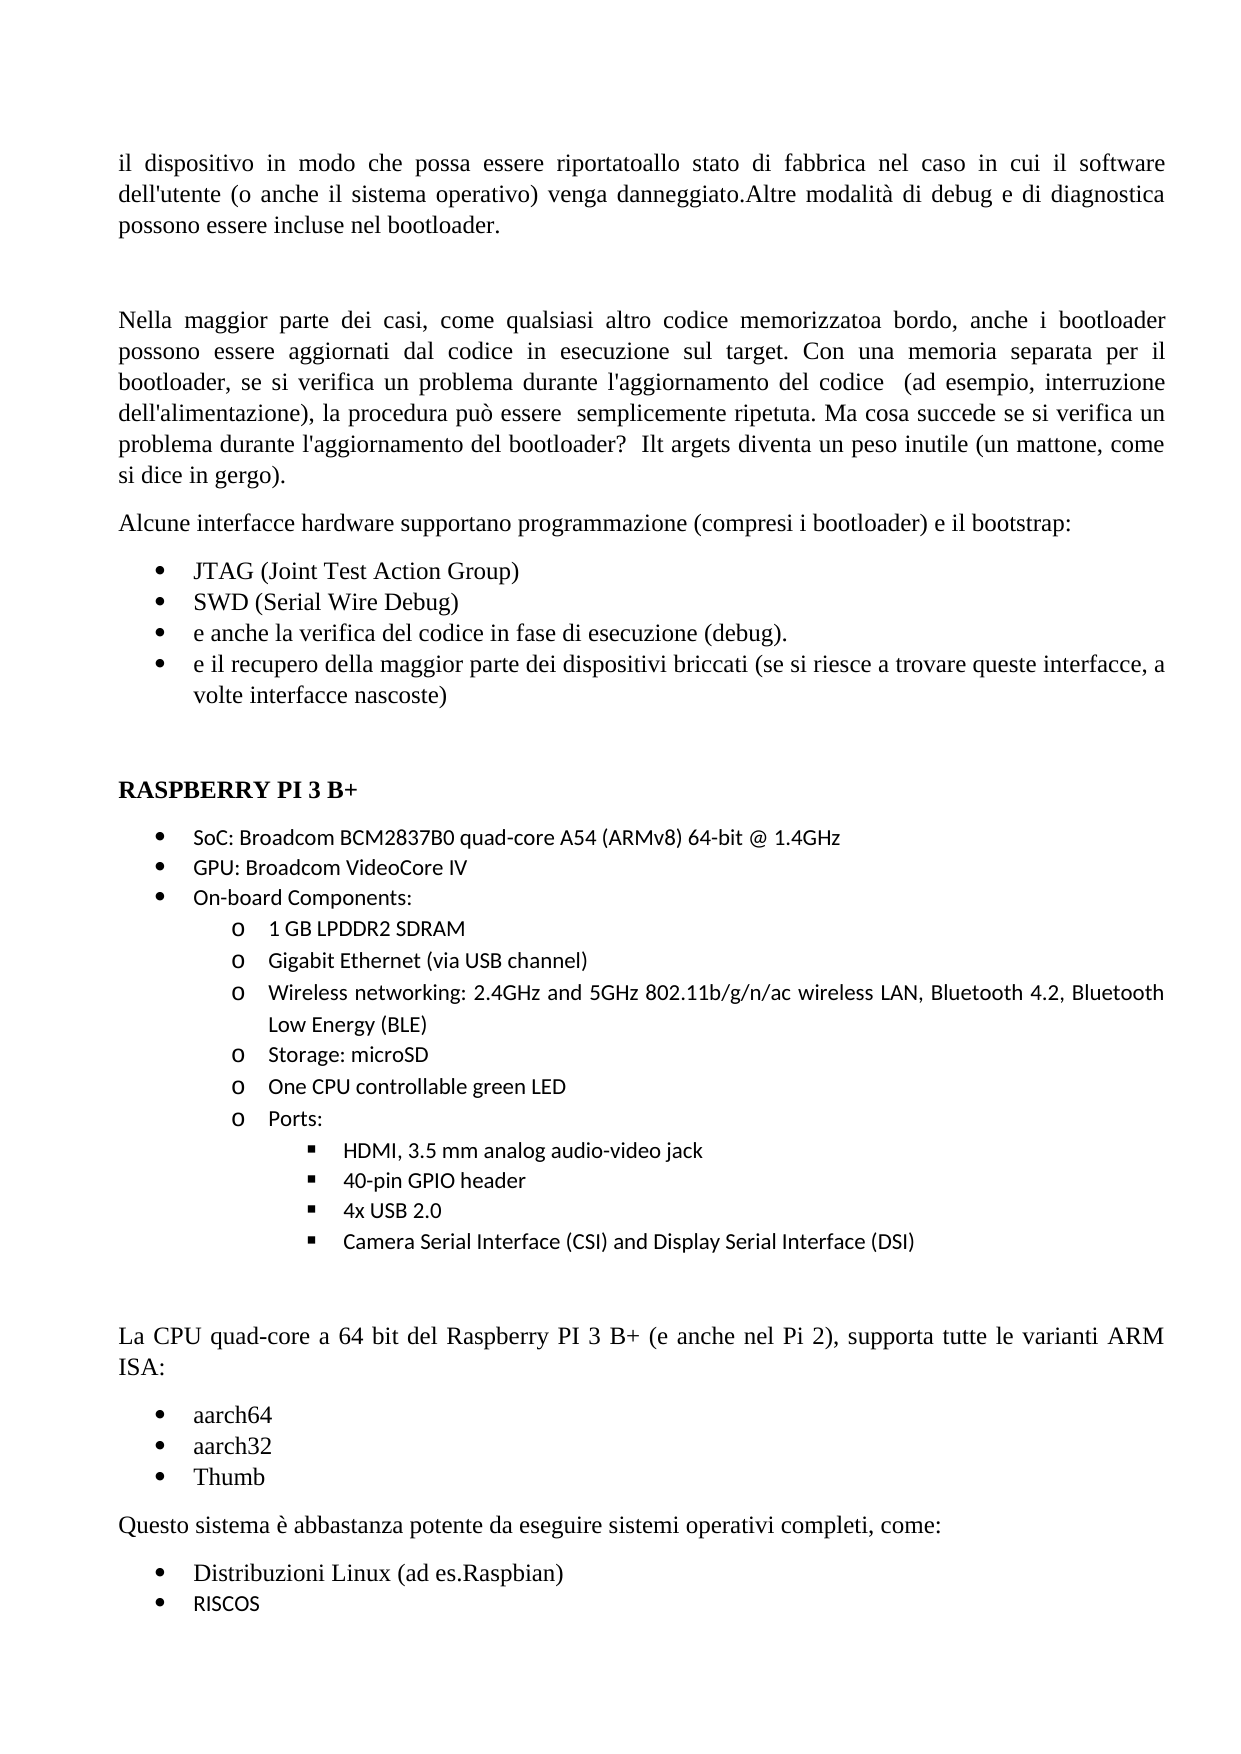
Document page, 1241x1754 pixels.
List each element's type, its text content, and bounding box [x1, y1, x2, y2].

list HDMI, 3.5 mm analog audio-video jack [306, 1136, 1167, 1164]
list RISCOS [156, 1589, 1167, 1617]
list aarch64 [156, 1400, 1167, 1429]
text RASPBERRY PI 3 B+ [118, 775, 1167, 804]
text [118, 148, 1167, 238]
list Storage: microSD [231, 1040, 1167, 1070]
list One CPU controllable green LED [231, 1072, 1167, 1102]
list Camera Serial Interface (CSI) and Display Serial Interface (DSI) [306, 1227, 1167, 1255]
list On-board Components: [156, 883, 1167, 911]
list Thumb [156, 1462, 1167, 1491]
list aarch32 [156, 1431, 1167, 1460]
text Nella maggior parte dei casi, come qualsiasi altro codice memorizzatoa bordo, anche i bootloader possono essere aggiornati dal codice in esecuzione sul target. Con una memoria separata per il bootloader, se si verifica un problema durante l'aggiornamento del codice (ad esempio, interruzione dell'alimentazione), la procedura può essere semplicemente ripetuta. Ma cosa succede se si verifica un problema durante l'aggiornamento del bootloader? Ilt argets diventa un peso inutile (un mattone, come si dice in gergo). [118, 305, 1167, 489]
list Gigabit Ethernet (via USB channel) [231, 946, 1167, 976]
text Questo sistema è abbastanza potente da eseguire sistemi operativi completi, come: [118, 1510, 1167, 1539]
list Distribuzioni Linux (ad es.Raspbian) [156, 1558, 1167, 1586]
list Wireless networking: 2.4GHz and 5GHz 802.11b/g/n/ac wireless LAN, Bluetooth 4.2, Bluetooth Low Energy (BLE) [231, 978, 1167, 1038]
list 1 GB LPDDR2 SDRAM [231, 914, 1167, 943]
list e anche la verifica del codice in fase di esecuzione (debug). [156, 618, 1167, 647]
list 4x USB 2.0 [306, 1197, 1167, 1225]
list 40-pin GPIO header [306, 1166, 1167, 1194]
list GPU: Broadcom VideoCore IV [156, 853, 1167, 881]
list SWD (Serial Wire Debug) [156, 587, 1167, 616]
text La CPU quad-core a 64 bit del Raspberry PI 3 B+ (e anche nel Pi 2), supporta tutte le varianti ARM ISA: [118, 1321, 1167, 1381]
list e il recupero della maggior parte dei dispositivi briccati (se si riesce a trovare queste interfacce, a volte interfacce nascoste) [156, 649, 1167, 709]
list SoC: Broadcom BCM2837B0 quad-core A54 (ARMv8) 64-bit @ 1.4GHz [156, 823, 1167, 851]
text Alcune interfacce hardware supportano programmazione (compresi i bootloader) e il bootstrap: [118, 508, 1167, 537]
list Ports: [231, 1104, 1167, 1134]
list JTAG (Joint Test Action Group) [156, 556, 1167, 584]
